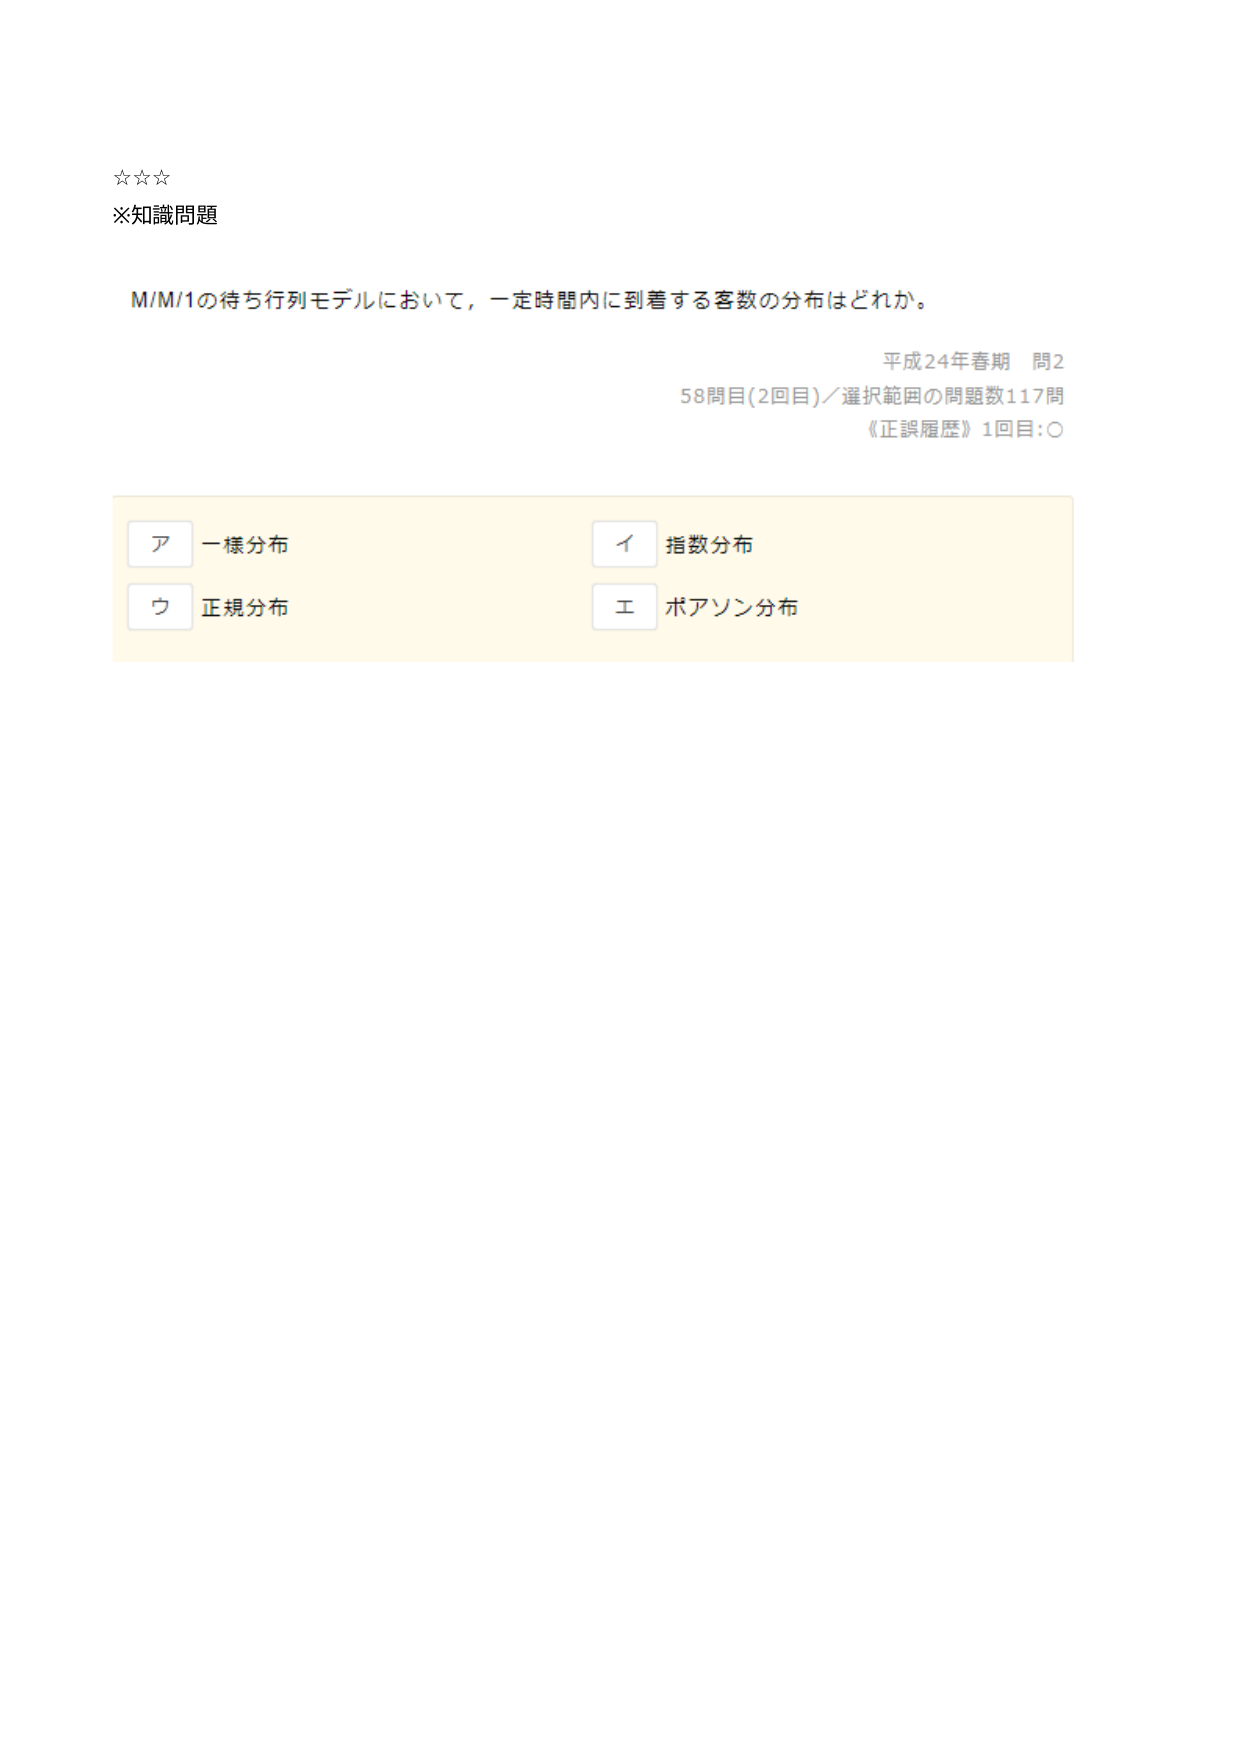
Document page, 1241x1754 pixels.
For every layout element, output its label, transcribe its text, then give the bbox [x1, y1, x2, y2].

picture [112, 270, 1074, 662]
text ※知識問題 [112, 196, 1128, 233]
text ☆☆☆ [112, 158, 1128, 196]
